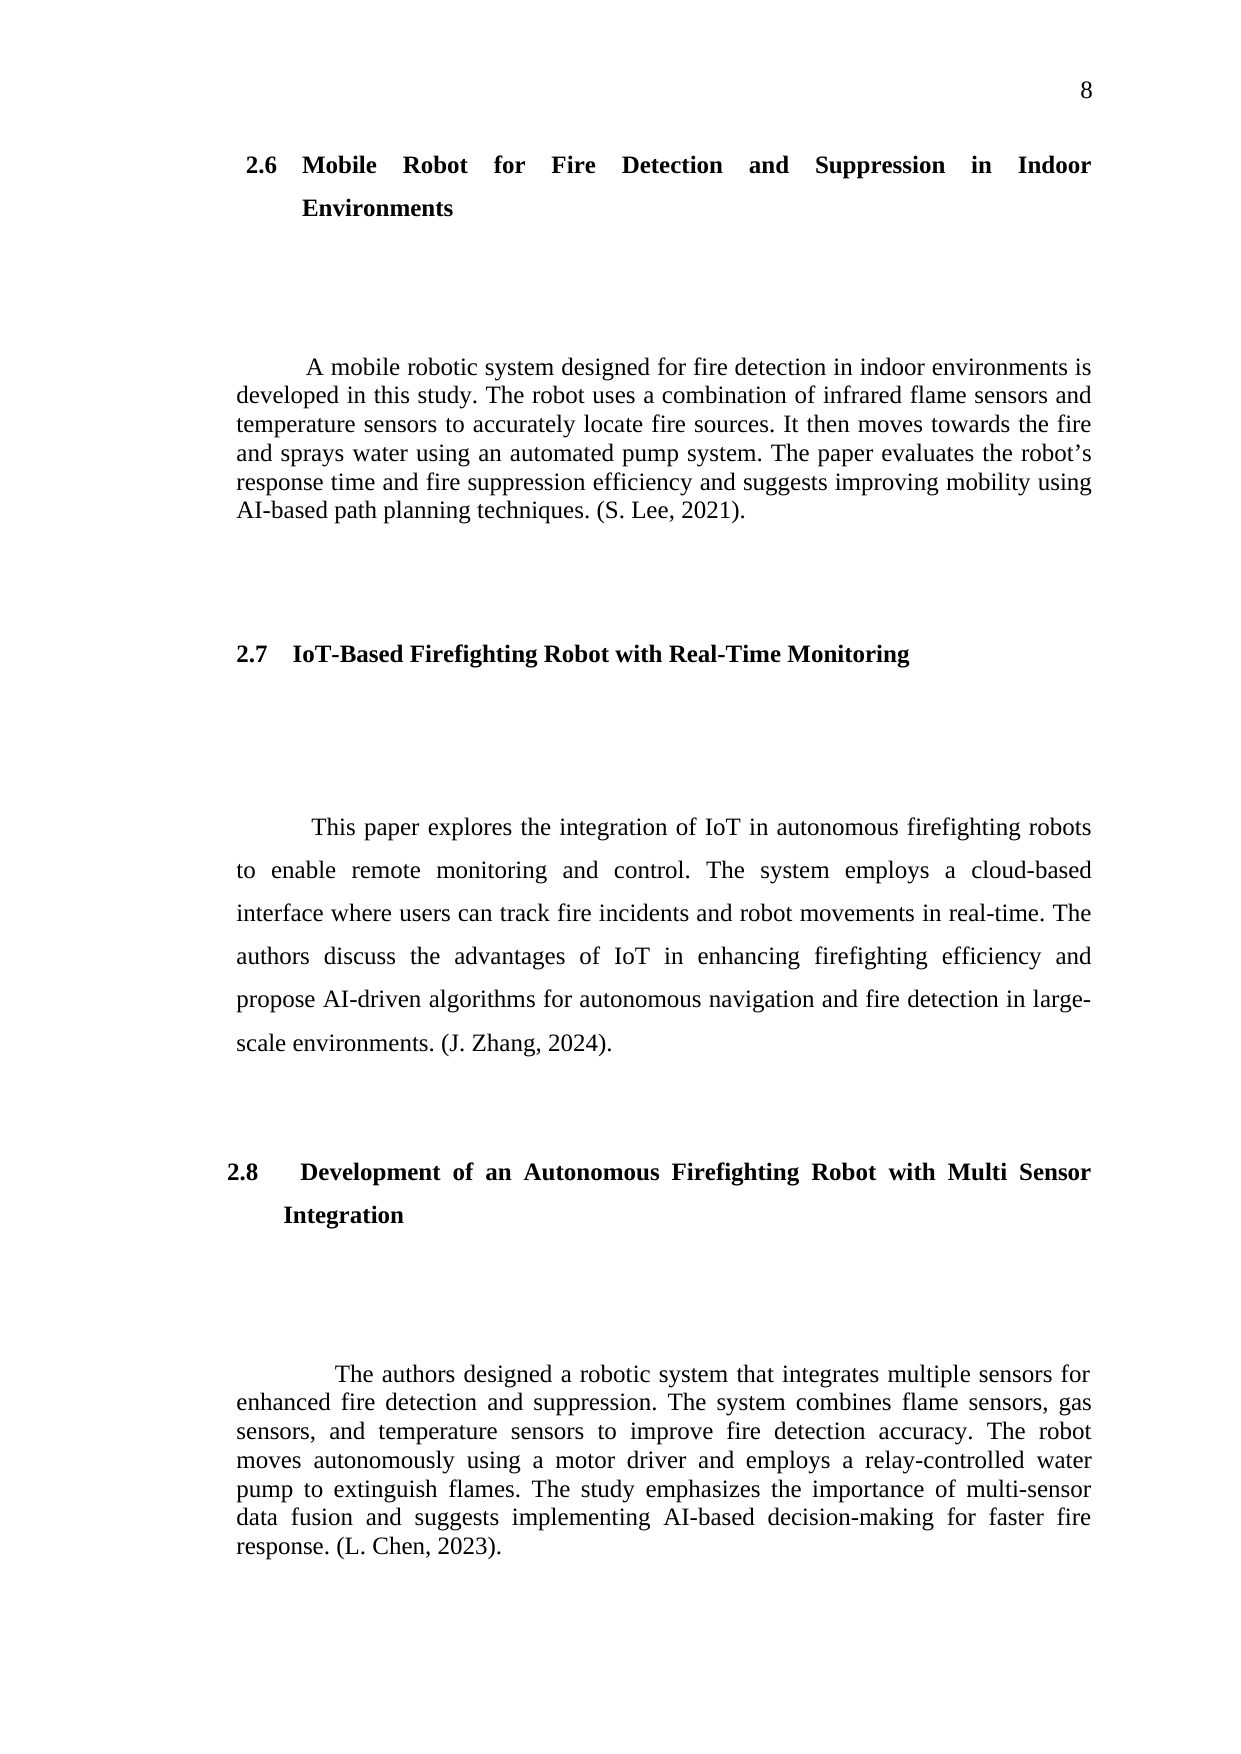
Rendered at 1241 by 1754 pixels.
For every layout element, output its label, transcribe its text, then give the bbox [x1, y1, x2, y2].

text A mobile robotic system designed for fire detection in indoor environments is developed in this study. The robot uses a combination of infrared flame sensors and temperature sensors to accurately locate fire sources. It then moves towards the fire and sprays water using an automated pump system. The paper evaluates the robot’s response time and fire suppression efficiency and suggests improving mobility using AI-based path planning techniques. (S. Lee, 2021). [236, 352, 1092, 524]
list Development of an Autonomous Firefighting Robot with Multi Sensor Integration [227, 1157, 1092, 1229]
text The authors designed a robotic system that integrates multiple sensors for enhanced fire detection and suppression. The system combines flame sensors, gas sensors, and temperature sensors to improve fire detection accuracy. The robot moves autonomously using a motor driver and employs a relay-controlled water pump to extinguish flames. The study emphasizes the importance of multi-sensor data fusion and suggests implementing AI-based decision-making for faster fire response. (L. Chen, 2023). [236, 1359, 1092, 1560]
list IoT-Based Firefighting Robot with Real-Time Monitoring [236, 639, 1092, 668]
text This paper explores the integration of IoT in autonomous firefighting robots to enable remote monitoring and control. The system employs a cloud-based interface where users can track fire incidents and robot movements in real-time. The authors discuss the advantages of IoT in enhancing firefighting efficiency and propose AI-driven algorithms for autonomous navigation and fire detection in large-scale environments. (J. Zhang, 2024). [236, 812, 1092, 1056]
list Mobile Robot for Fire Detection and Suppression in Indoor Environments [246, 150, 1092, 222]
